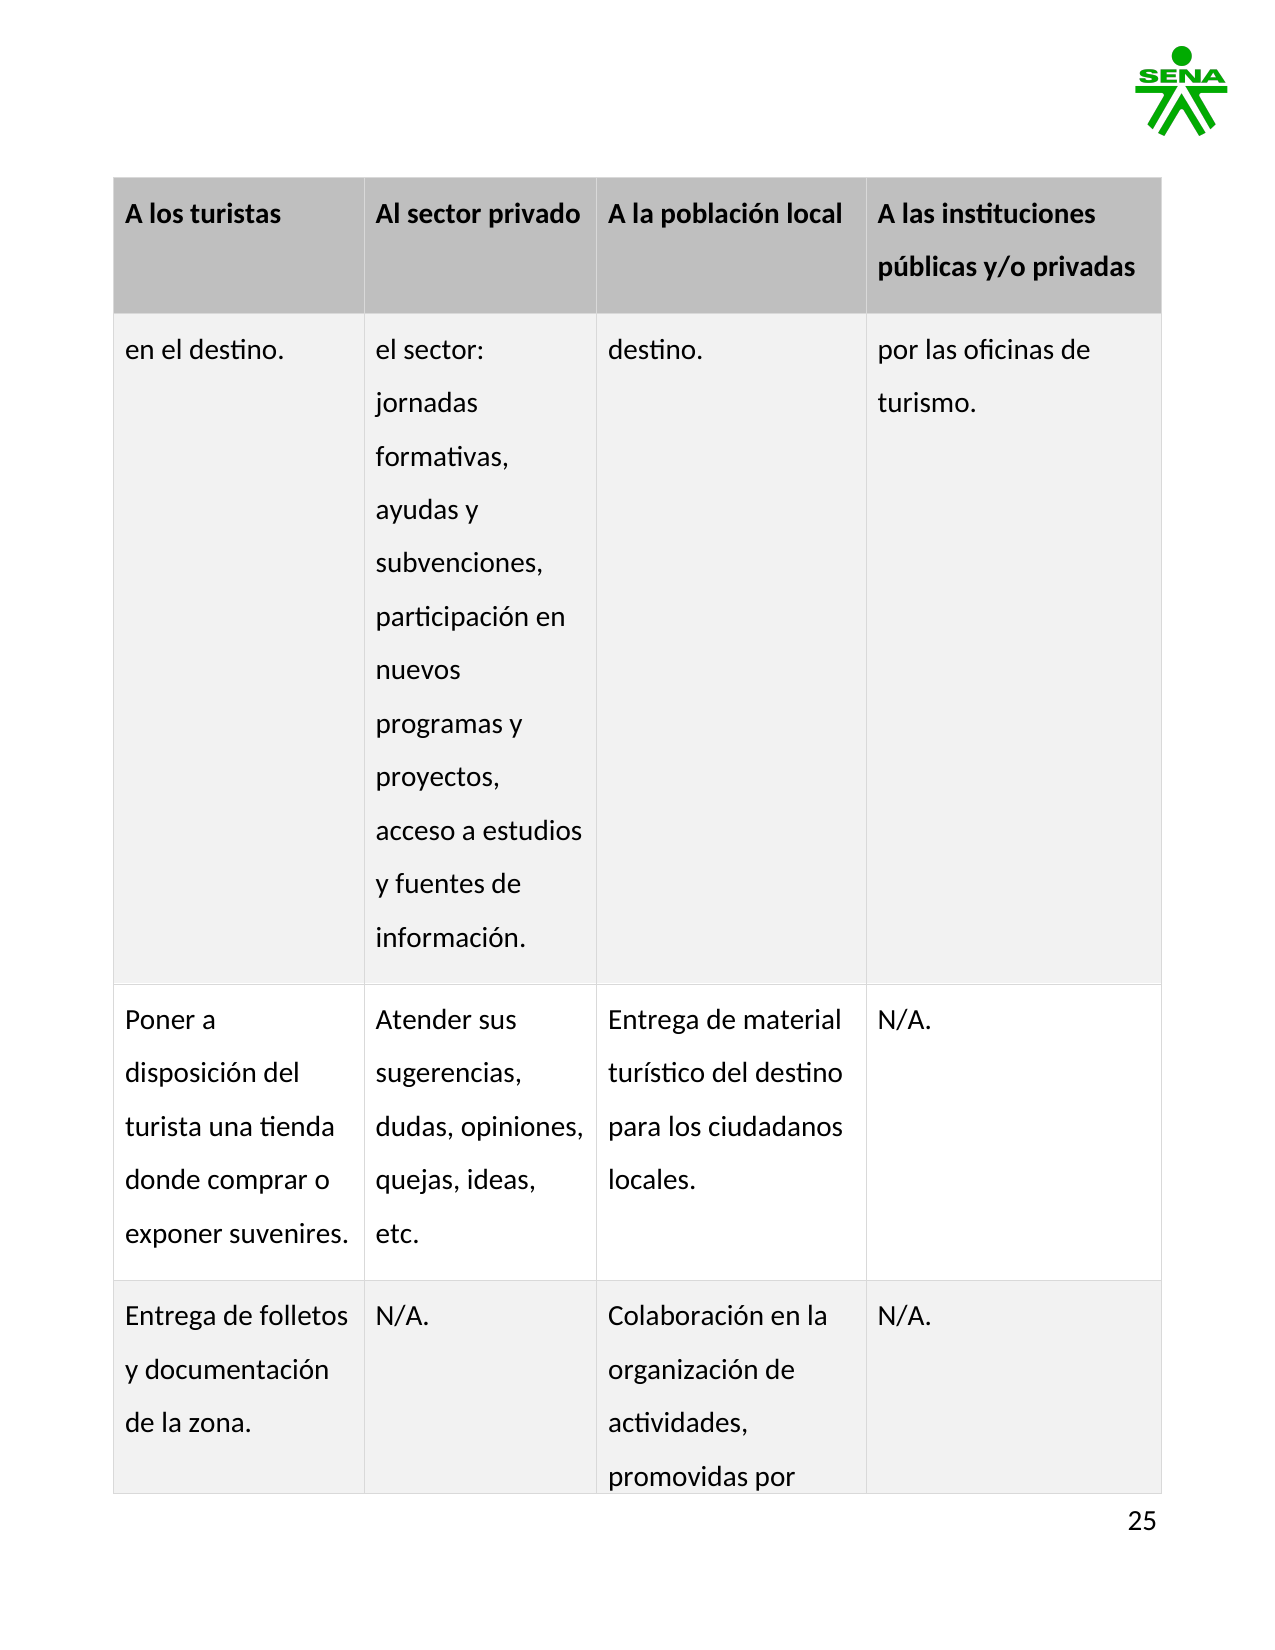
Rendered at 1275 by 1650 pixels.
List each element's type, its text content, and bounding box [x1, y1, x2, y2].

table_cell N/A. [365, 1281, 596, 1493]
table_header A la población local [597, 178, 866, 313]
table_cell Poner a disposición del turista una tienda donde comprar o exponer suvenires. [114, 985, 364, 1280]
table_cell Atender sus sugerencias, dudas, opiniones, quejas, ideas, etc. [365, 985, 596, 1280]
table_cell Colaboración en la organización de actividades, promovidas por agentes locales. [597, 1281, 866, 1493]
table_header Al sector privado [365, 178, 596, 313]
table_cell Información y venta de entradas de eventos y actividades que se celebrarán en el destino. [597, 314, 866, 983]
table_cell Participar, fortalecer y apostar activamente por el desarrollo eficaz de las redes de información formadas por las oficinas de turismo. [867, 314, 1161, 983]
table_header A los turistas [114, 178, 364, 313]
picture [1135, 46, 1228, 136]
table_header A las instituciones públicas y/o privadas [867, 178, 1161, 313]
table_cell Entrega de folletos y documentación de la zona. [114, 1281, 364, 1493]
table_cell N/A. [867, 985, 1161, 1280]
table_cell Hacer de punto de venta o recogida de entradas para espectáculos que se llevarán a cabo en el destino. [114, 314, 364, 983]
table_cell Entrega de material turístico del destino para los ciudadanos locales. [597, 985, 866, 1280]
table_cell N/A. [867, 1281, 1161, 1493]
